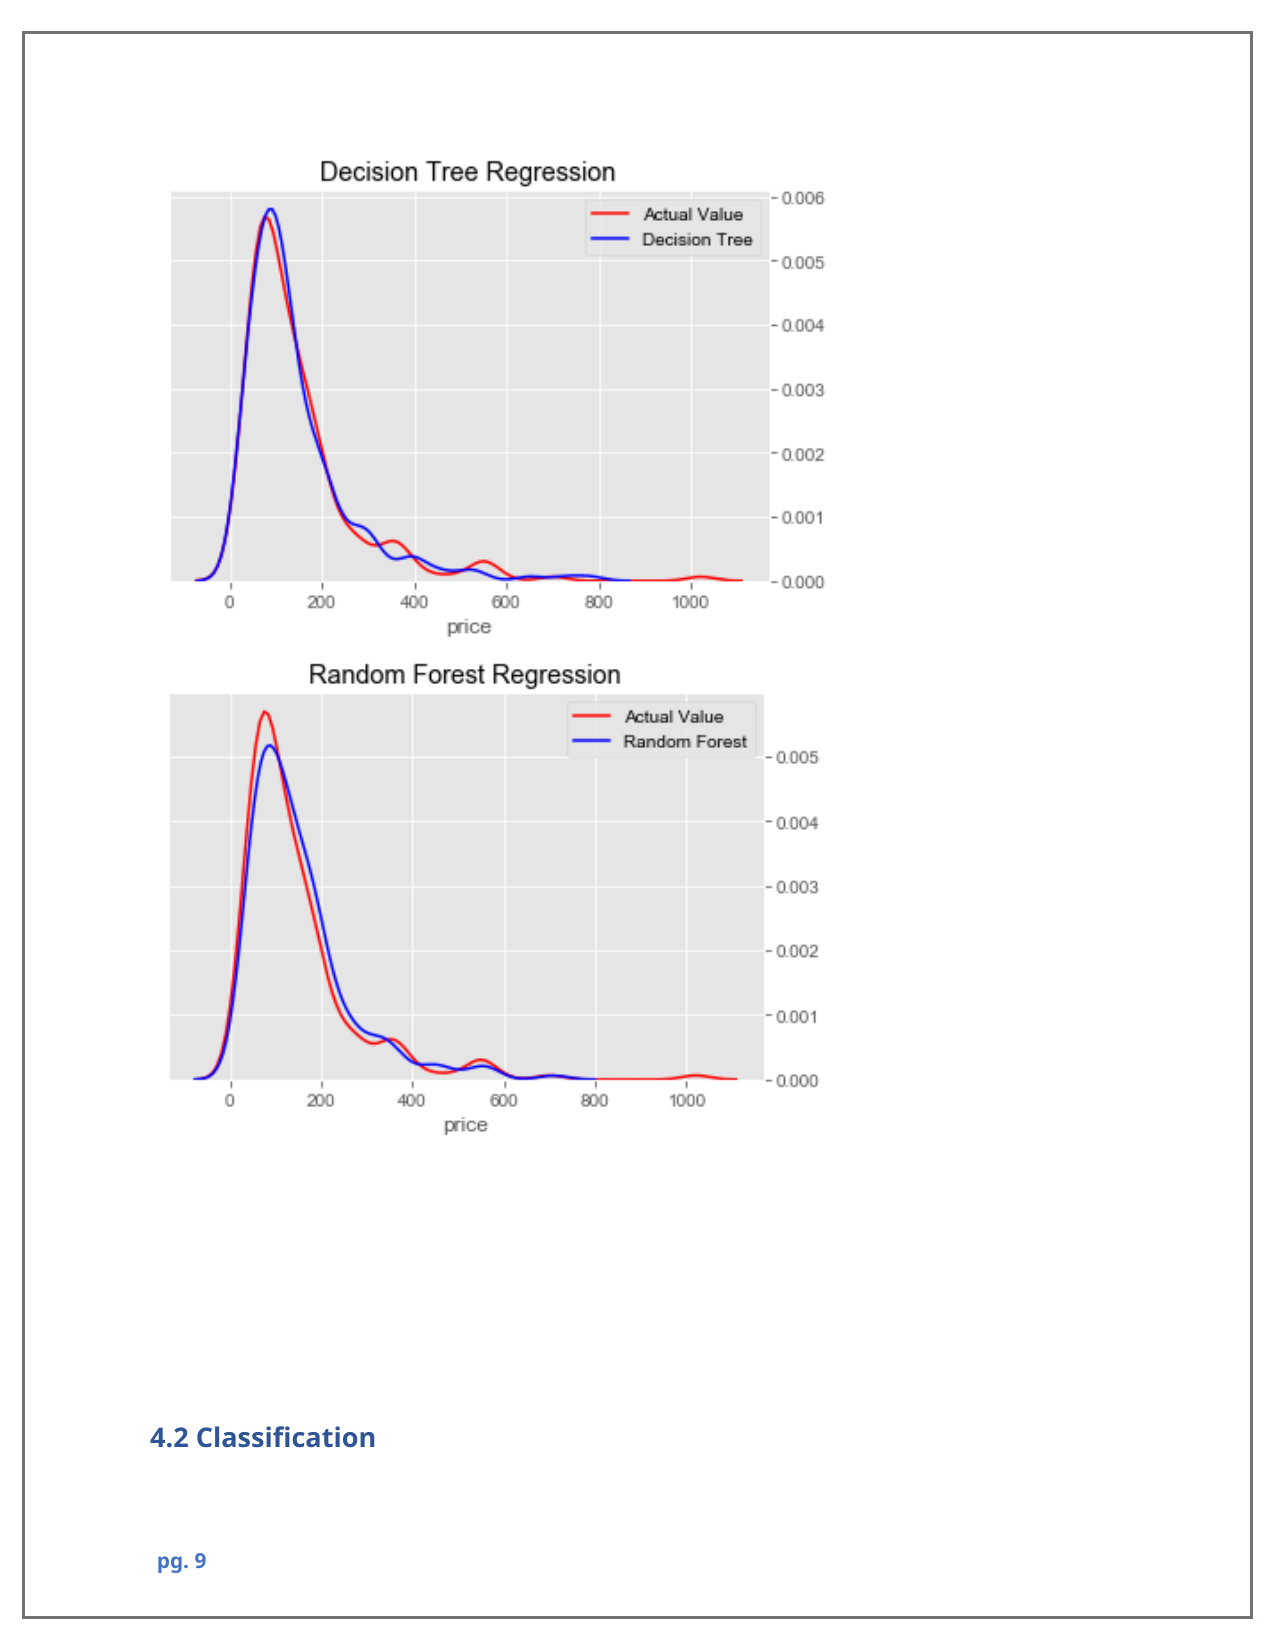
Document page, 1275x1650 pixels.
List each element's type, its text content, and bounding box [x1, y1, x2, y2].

picture [150, 150, 838, 648]
picture [150, 652, 832, 1146]
subtitle 4.2 Classification [150, 1418, 1125, 1455]
